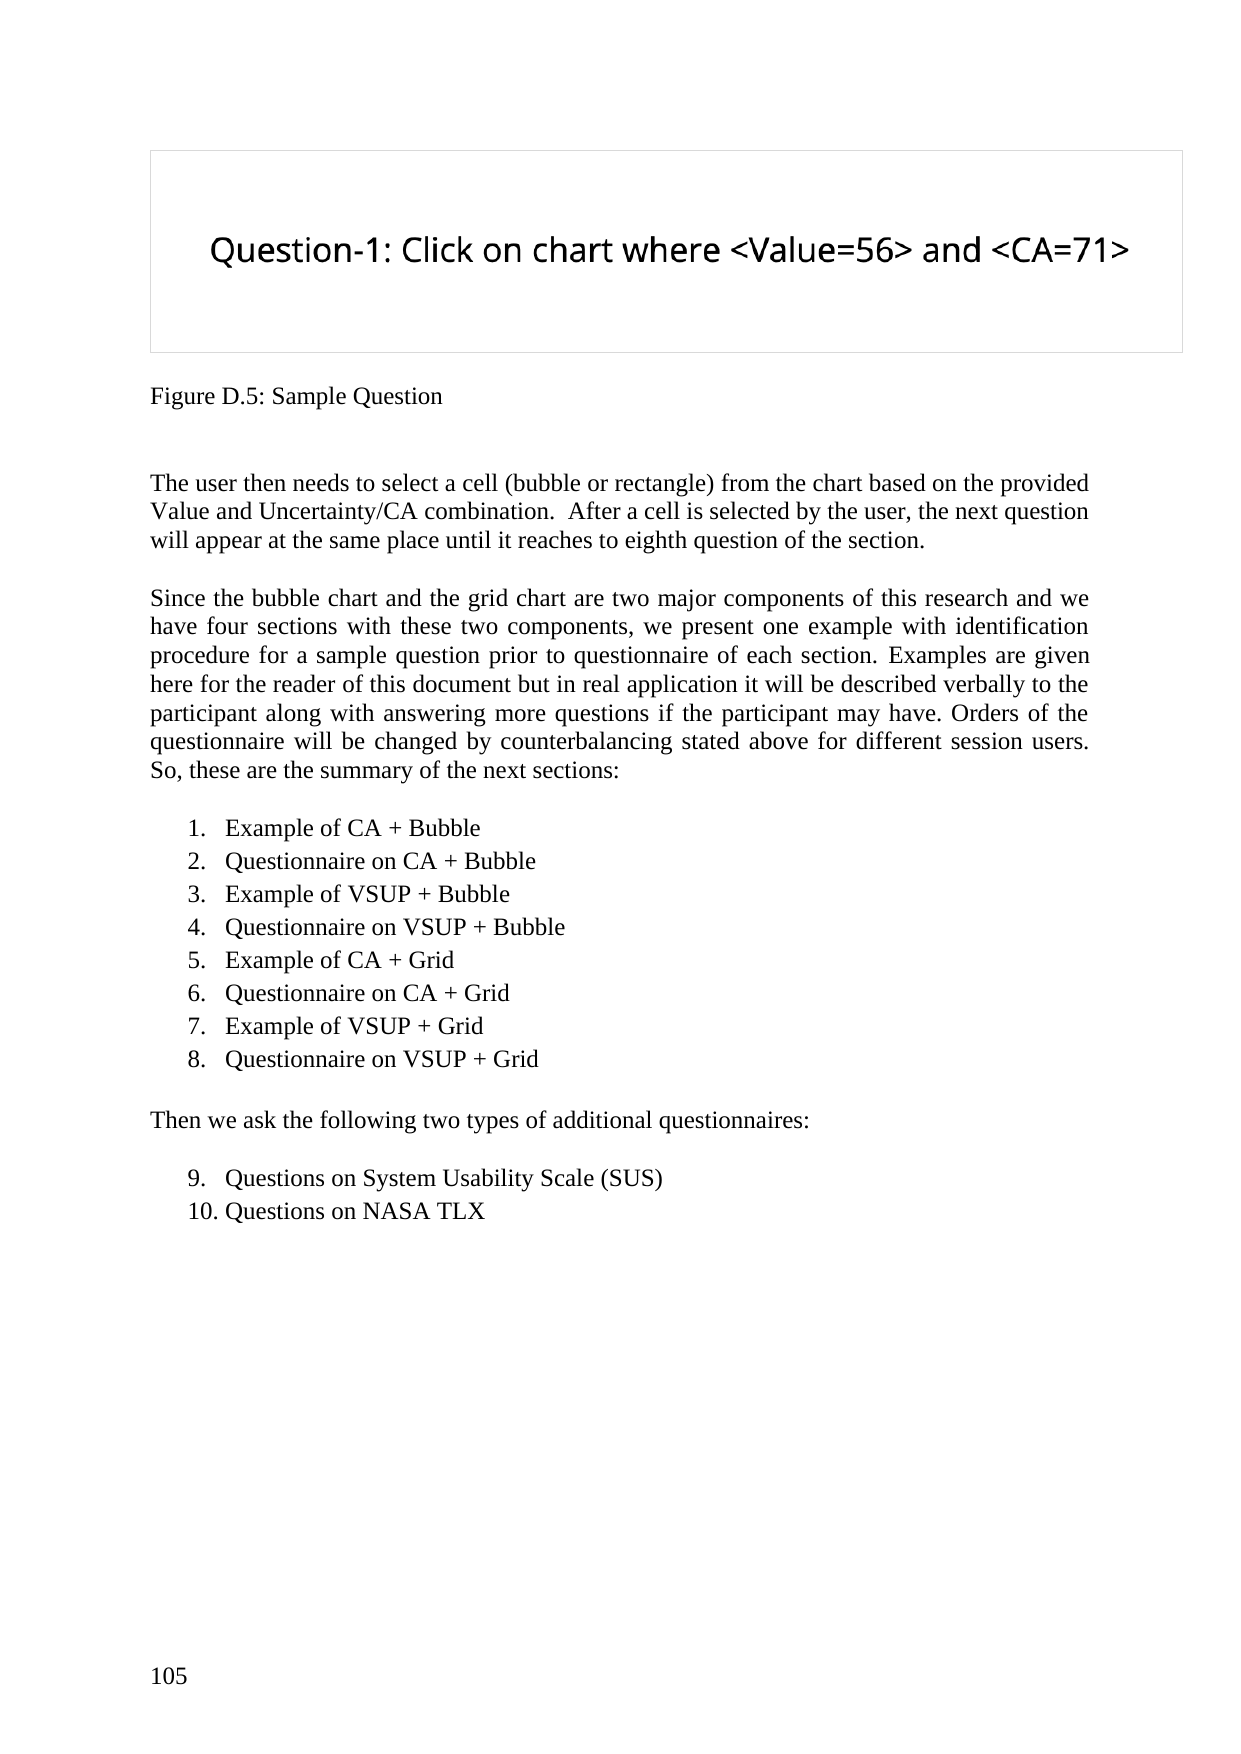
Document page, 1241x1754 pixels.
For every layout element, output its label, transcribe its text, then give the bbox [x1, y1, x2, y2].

list Questionnaire on CA + Grid [187, 978, 1090, 1007]
list Example of CA + Grid [187, 945, 1090, 973]
list Questionnaire on VSUP + Bubble [187, 912, 1090, 941]
text Since the bubble chart and the grid chart are two major components of this research and we have four sections with these two components, we present one example with identification procedure for a sample question prior to questionnaire of each section. Examples are given here for the reader of this document but in real application it will be described verbally to the participant along with answering more questions if the participant may have. Orders of the questionnaire will be changed by counterbalancing stated above for different session users. So, these are the summary of the next sections: [150, 583, 1090, 784]
list Then we ask the following two types of additional questionnaires: [150, 1106, 1090, 1134]
list Example of CA + Bubble [187, 813, 1090, 841]
list Questions on NASA TLX [187, 1196, 1090, 1225]
list Questionnaire on CA + Bubble [187, 846, 1090, 874]
list Questions on System Usability Scale (SUS) [187, 1163, 1090, 1192]
list Questionnaire on VSUP + Grid [187, 1044, 1090, 1073]
list Example of VSUP + Bubble [187, 879, 1090, 907]
text Figure D.5: Sample Question [150, 353, 1090, 410]
list Example of VSUP + Grid [187, 1011, 1090, 1039]
text The user then needs to select a cell (bubble or rectangle) from the chart based on the provided Value and Uncertainty/CA combination. After a cell is selected by the user, the next question will appear at the same place until it reaches to eighth question of the section. [150, 468, 1090, 554]
picture [151, 151, 1182, 352]
